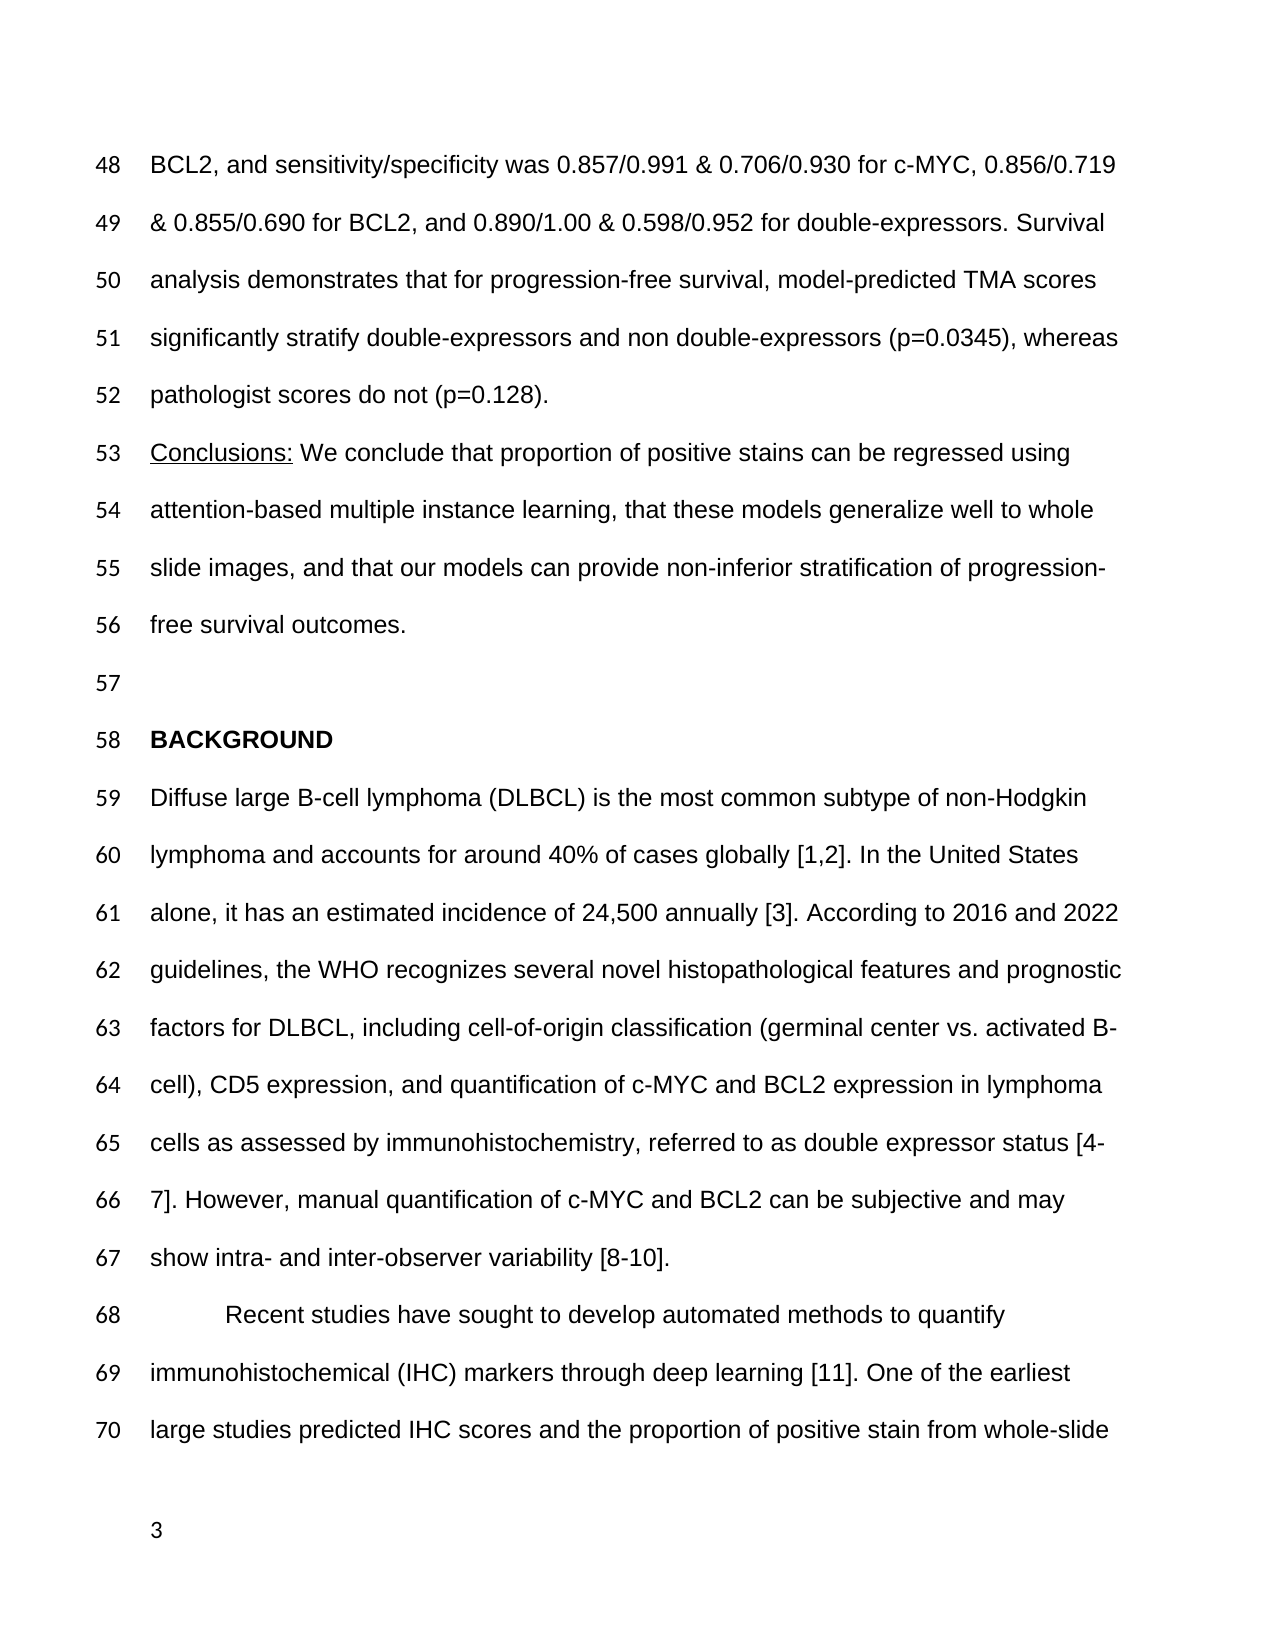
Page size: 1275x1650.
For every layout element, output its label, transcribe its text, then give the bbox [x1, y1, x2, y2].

text Conclusions: We conclude that proportion of positive stains can be regressed using attention-based multiple instance learning, that these models generalize well to whole slide images, and that our models can provide non-inferior stratification of progression-free survival outcomes. [150, 437, 1125, 639]
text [150, 1300, 1125, 1444]
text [150, 150, 1125, 409]
text Diffuse large B-cell lymphoma (DLBCL) is the most common subtype of non-Hodgkin lymphoma and accounts for around 40% of cases globally [1,2]. In the United States alone, it has an estimated incidence of 24,500 annually [3]. According to 2016 and 2022 guidelines, the WHO recognizes several novel histopathological features and prognostic factors for DLBCL, including cell-of-origin classification (germinal center vs. activated B-cell), CD5 expression, and quantification of c-MYC and BCL2 expression in lymphoma cells as assessed by immunohistochemistry, referred to as double expressor status [4-7]. However, manual quantification of c-MYC and BCL2 can be subjective and may show intra- and inter-observer variability [8-10]. [150, 782, 1125, 1271]
text BACKGROUND [150, 725, 1125, 754]
